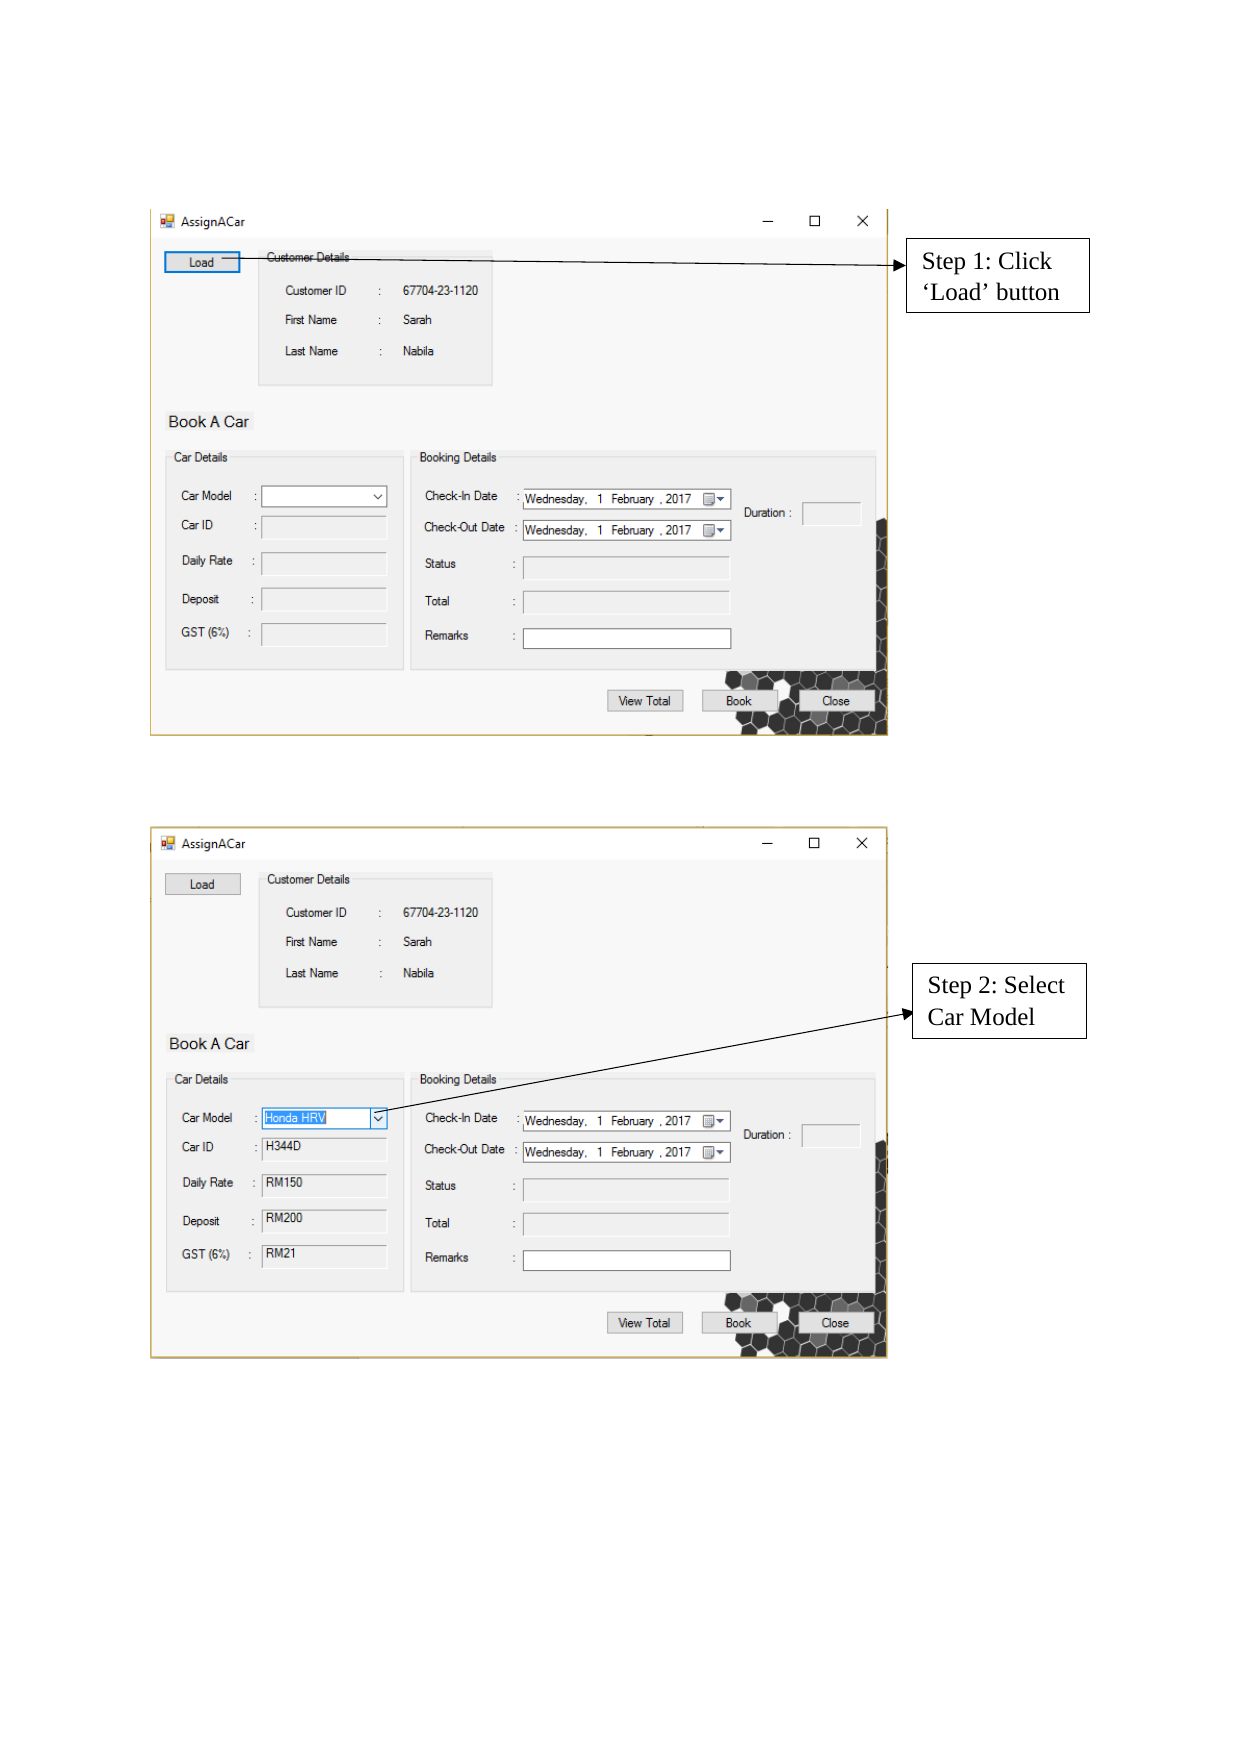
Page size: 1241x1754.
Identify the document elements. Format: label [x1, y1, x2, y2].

picture [150, 209, 889, 736]
picture [150, 826, 889, 1359]
